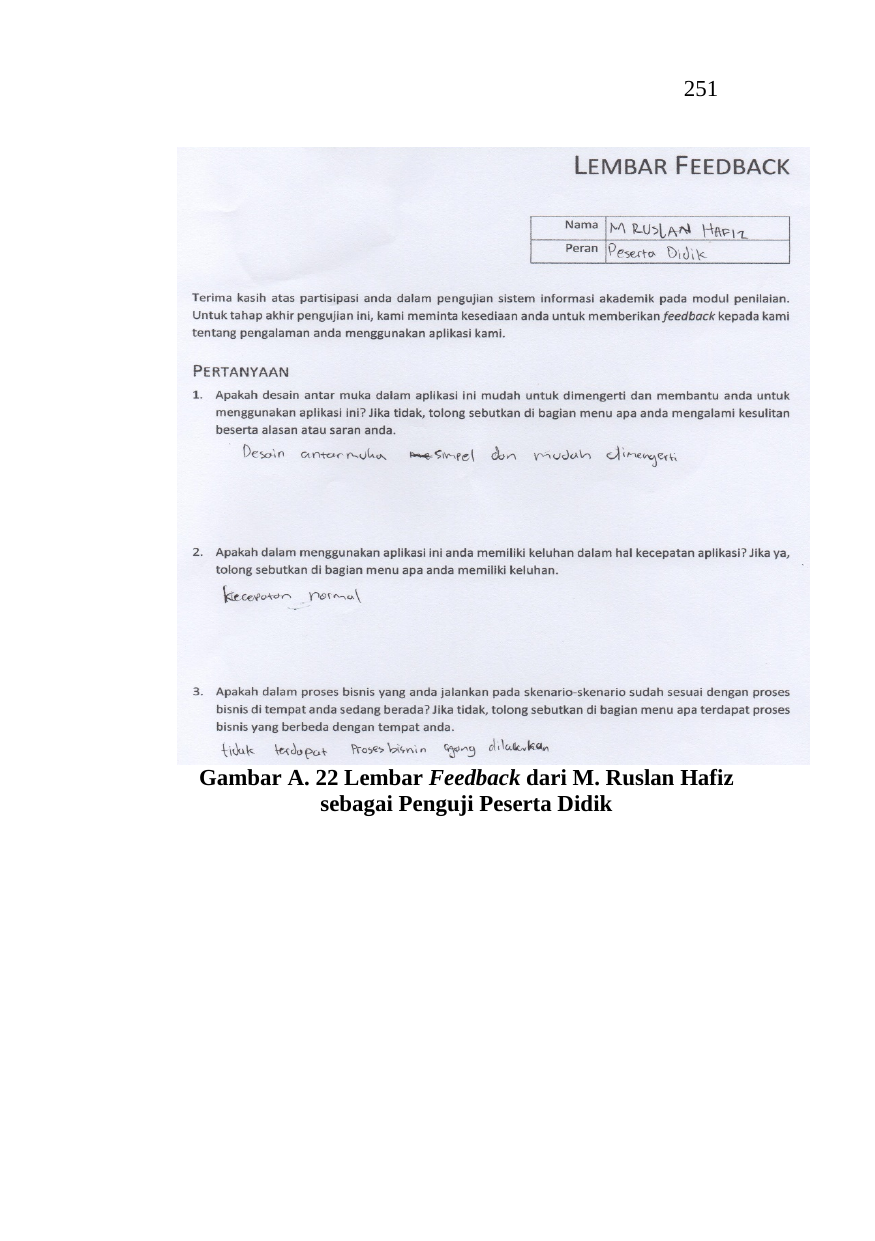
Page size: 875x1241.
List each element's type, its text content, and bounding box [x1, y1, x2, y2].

picture [177, 147, 810, 765]
